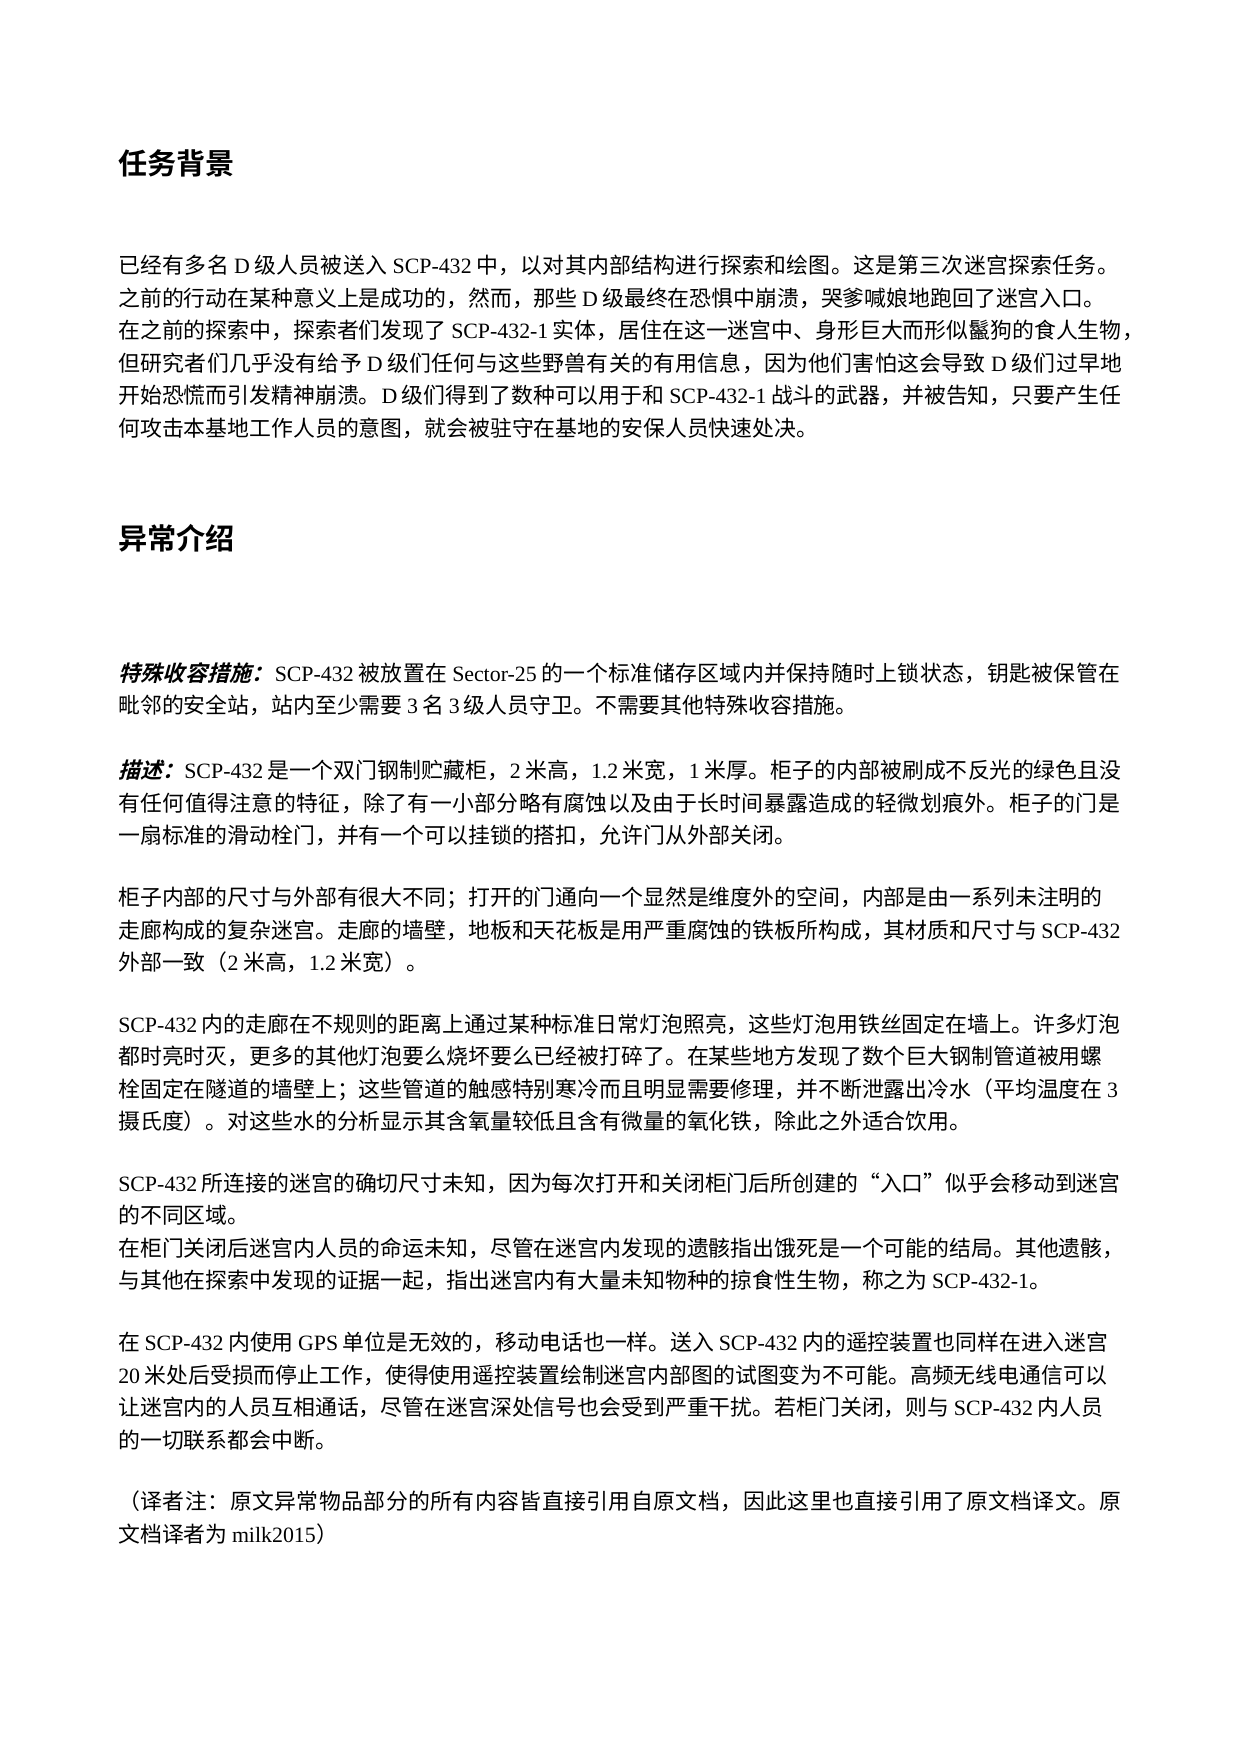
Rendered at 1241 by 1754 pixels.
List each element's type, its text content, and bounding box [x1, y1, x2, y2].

text 柜子内部的尺寸与外部有很大不同；打开的门通向一个显然是维度外的空间，内部是由一系列未注明的走廊构成的复杂迷宫。走廊的墙壁，地板和天花板是用严重腐蚀的铁板所构成，其材质和尺寸与SCP-432外部一致（2米高，1.2米宽）。 [118, 880, 1122, 977]
text SCP-432内的走廊在不规则的距离上通过某种标准日常灯泡照亮，这些灯泡用铁丝固定在墙上。许多灯泡都时亮时灭，更多的其他灯泡要么烧坏要么已经被打碎了。在某些地方发现了数个巨大钢制管道被用螺栓固定在隧道的墙壁上；这些管道的触感特别寒冷而且明显需要修理，并不断泄露出冷水（平均温度在3摄氏度）。对这些水的分析显示其含氧量较低且含有微量的氧化铁，除此之外适合饮用。 [118, 1006, 1122, 1136]
text 已经有多名D级人员被送入SCP-432中，以对其内部结构进行探索和绘图。这是第三次迷宫探索任务。之前的行动在某种意义上是成功的，然而，那些D级最终在恐惧中崩溃，哭爹喊娘地跑回了迷宫入口。 [118, 248, 1122, 313]
text SCP-432所连接的迷宫的确切尺寸未知，因为每次打开和关闭柜门后所创建的“入口”似乎会移动到迷宫的不同区域。 在柜门关闭后迷宫内人员的命运未知，尽管在迷宫内发现的遗骸指出饿死是一个可能的结局。其他遗骸，与其他在探索中发现的证据一起，指出迷宫内有大量未知物种的掠食性生物，称之为SCP-432-1。 [118, 1166, 1122, 1296]
text 特殊收容措施：SCP-432被放置在Sector-25的一个标准储存区域内并保持随时上锁状态，钥匙被保管在毗邻的安全站，站内至少需要3名3级人员守卫。不需要其他特殊收容措施。 [118, 656, 1122, 721]
text （译者注：原文异常物品部分的所有内容皆直接引用自原文档，因此这里也直接引用了原文档译文。原文档译者为milk2015） [118, 1484, 1122, 1549]
text 在SCP-432内使用GPS单位是无效的，移动电话也一样。送入SCP-432内的遥控装置也同样在进入迷宫20米处后受损而停止工作，使得使用遥控装置绘制迷宫内部图的试图变为不可能。高频无线电通信可以让迷宫内的人员互相通话，尽管在迷宫深处信号也会受到严重干扰。若柜门关闭，则与SCP-432内人员的一切联系都会中断。 [118, 1325, 1122, 1455]
text 在之前的探索中，探索者们发现了SCP-432-1实体，居住在这一迷宫中、身形巨大而形似鬣狗的食人生物，但研究者们几乎没有给予D级们任何与这些野兽有关的有用信息，因为他们害怕这会导致D级们过早地开始恐慌而引发精神崩溃。D级们得到了数种可以用于和SCP-432-1战斗的武器，并被告知，只要产生任何攻击本基地工作人员的意图，就会被驻守在基地的安保人员快速处决。 [118, 313, 1122, 443]
list 任务背景 [118, 129, 1122, 194]
text 描述：SCP-432是一个双门钢制贮藏柜，2米高，1.2米宽，1米厚。柜子的内部被刷成不反光的绿色且没有任何值得注意的特征，除了有一小部分略有腐蚀以及由于长时间暴露造成的轻微划痕外。柜子的门是一扇标准的滑动栓门，并有一个可以挂锁的搭扣，允许门从外部关闭。 [118, 753, 1122, 851]
list 异常介绍 [118, 504, 1122, 569]
